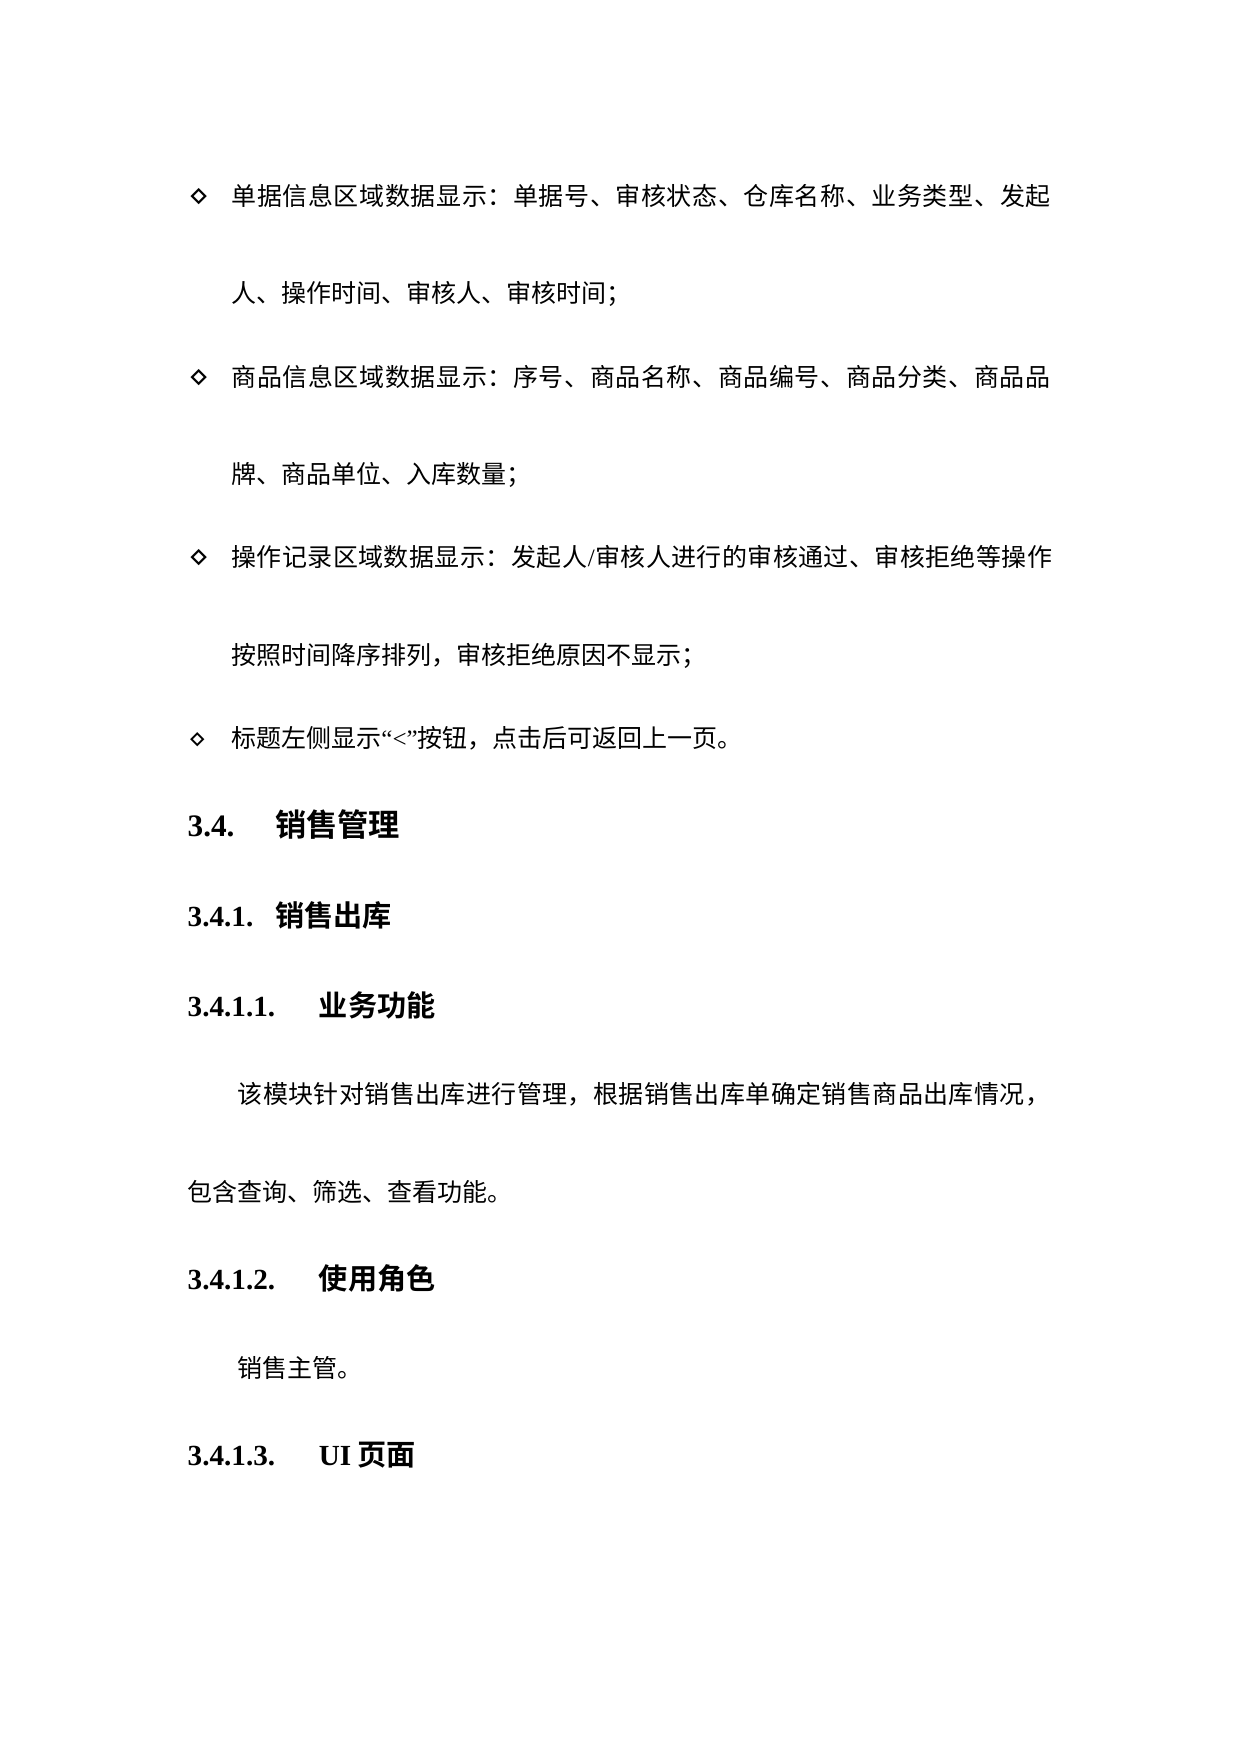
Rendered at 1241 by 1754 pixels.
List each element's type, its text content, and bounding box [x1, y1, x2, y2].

text 销售主管。 [187, 1334, 1053, 1399]
list 商品信息区域数据显示：序号、商品名称、商品编号、商品分类、商品品牌、商品单位、入库数量； [187, 343, 1053, 505]
list 操作记录区域数据显示：发起人/审核人进行的审核通过、审核拒绝等操作按照时间降序排列，审核拒绝原因不显示； [187, 523, 1053, 686]
subtitle 销售管理 [187, 790, 1053, 855]
subtitle 业务功能 [187, 971, 1053, 1036]
subtitle 使用角色 [187, 1244, 1053, 1309]
text 该模块针对销售出库进行管理，根据销售出库单确定销售商品出库情况，包含查询、筛选、查看功能。 [187, 1060, 1053, 1223]
subtitle UI页面 [187, 1420, 1053, 1485]
subtitle 销售出库 [187, 881, 1053, 946]
list 单据信息区域数据显示：单据号、审核状态、仓库名称、业务类型、发起人、操作时间、审核人、审核时间； [187, 162, 1053, 324]
list 标题左侧显示“<”按钮，点击后可返回上一页。 [187, 704, 1053, 769]
